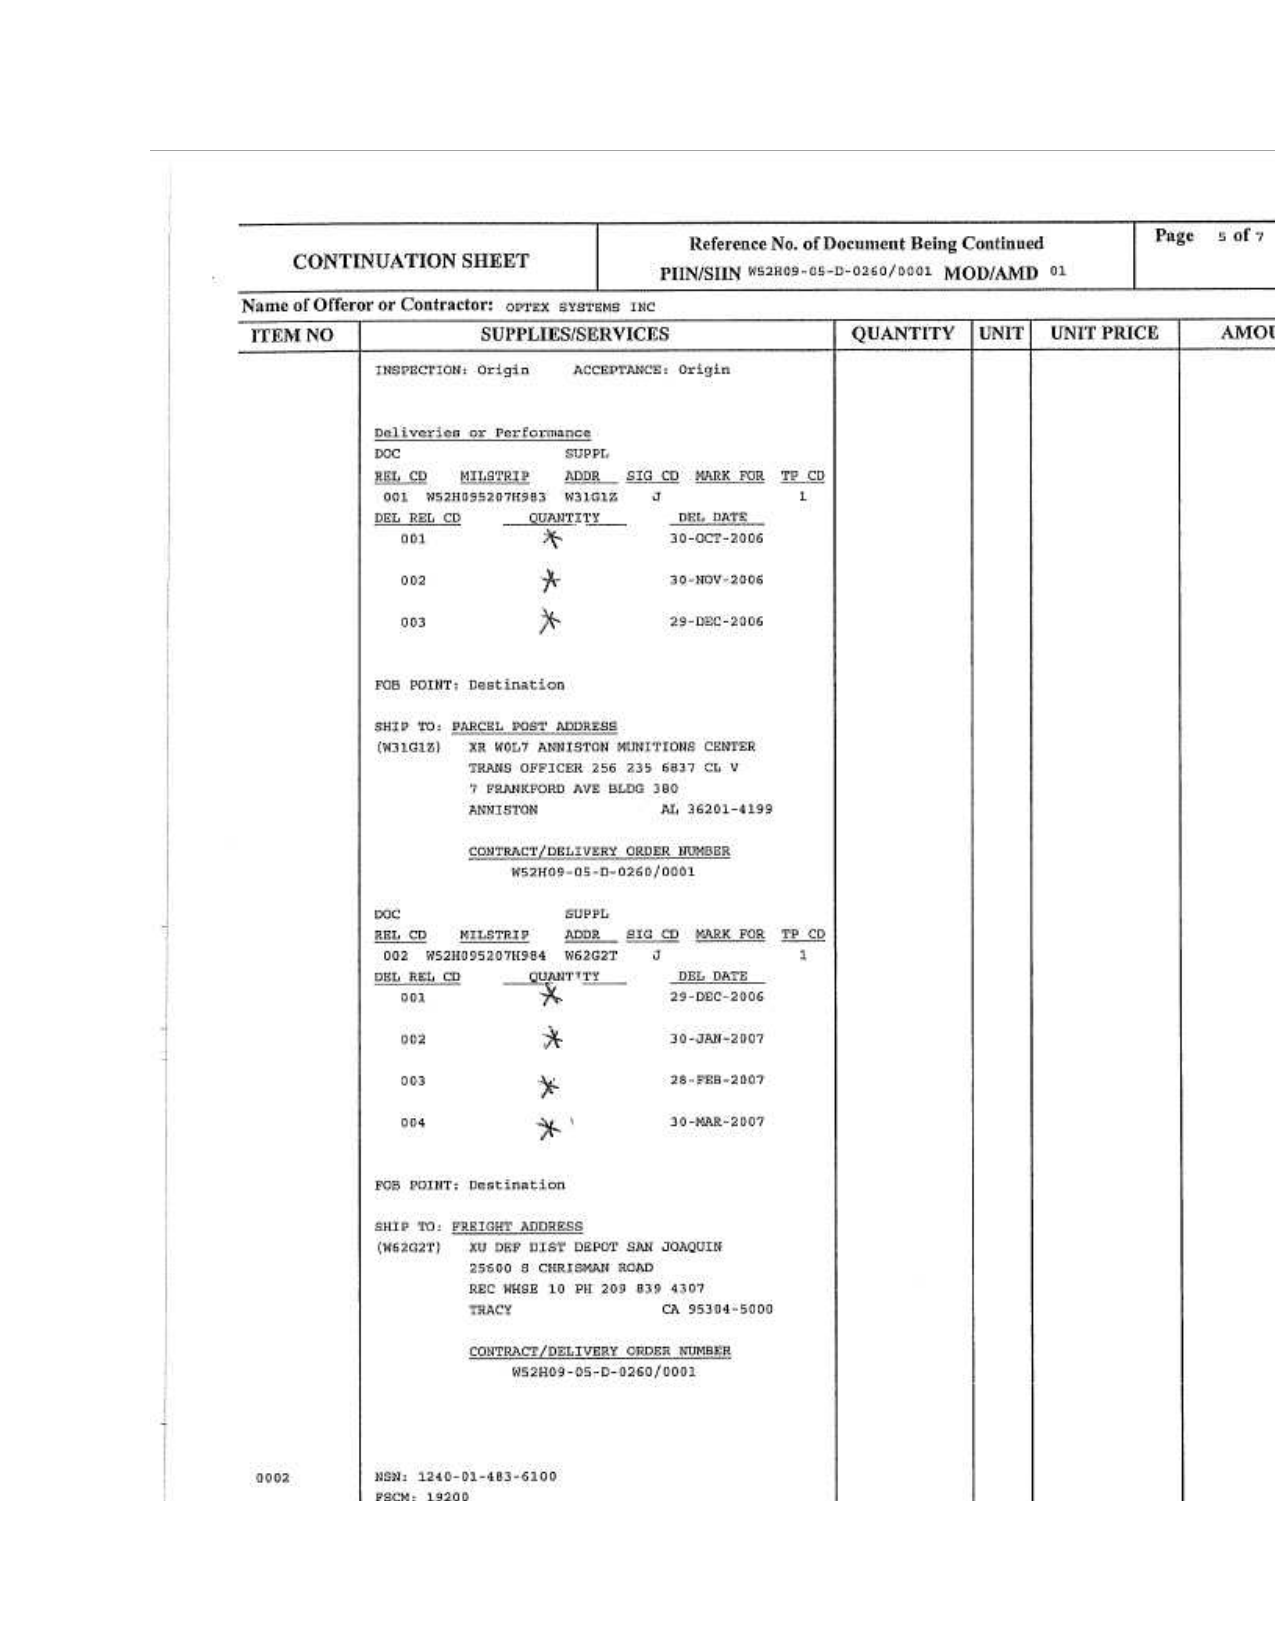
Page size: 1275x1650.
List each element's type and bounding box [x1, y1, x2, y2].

picture [150, 150, 1275, 1501]
